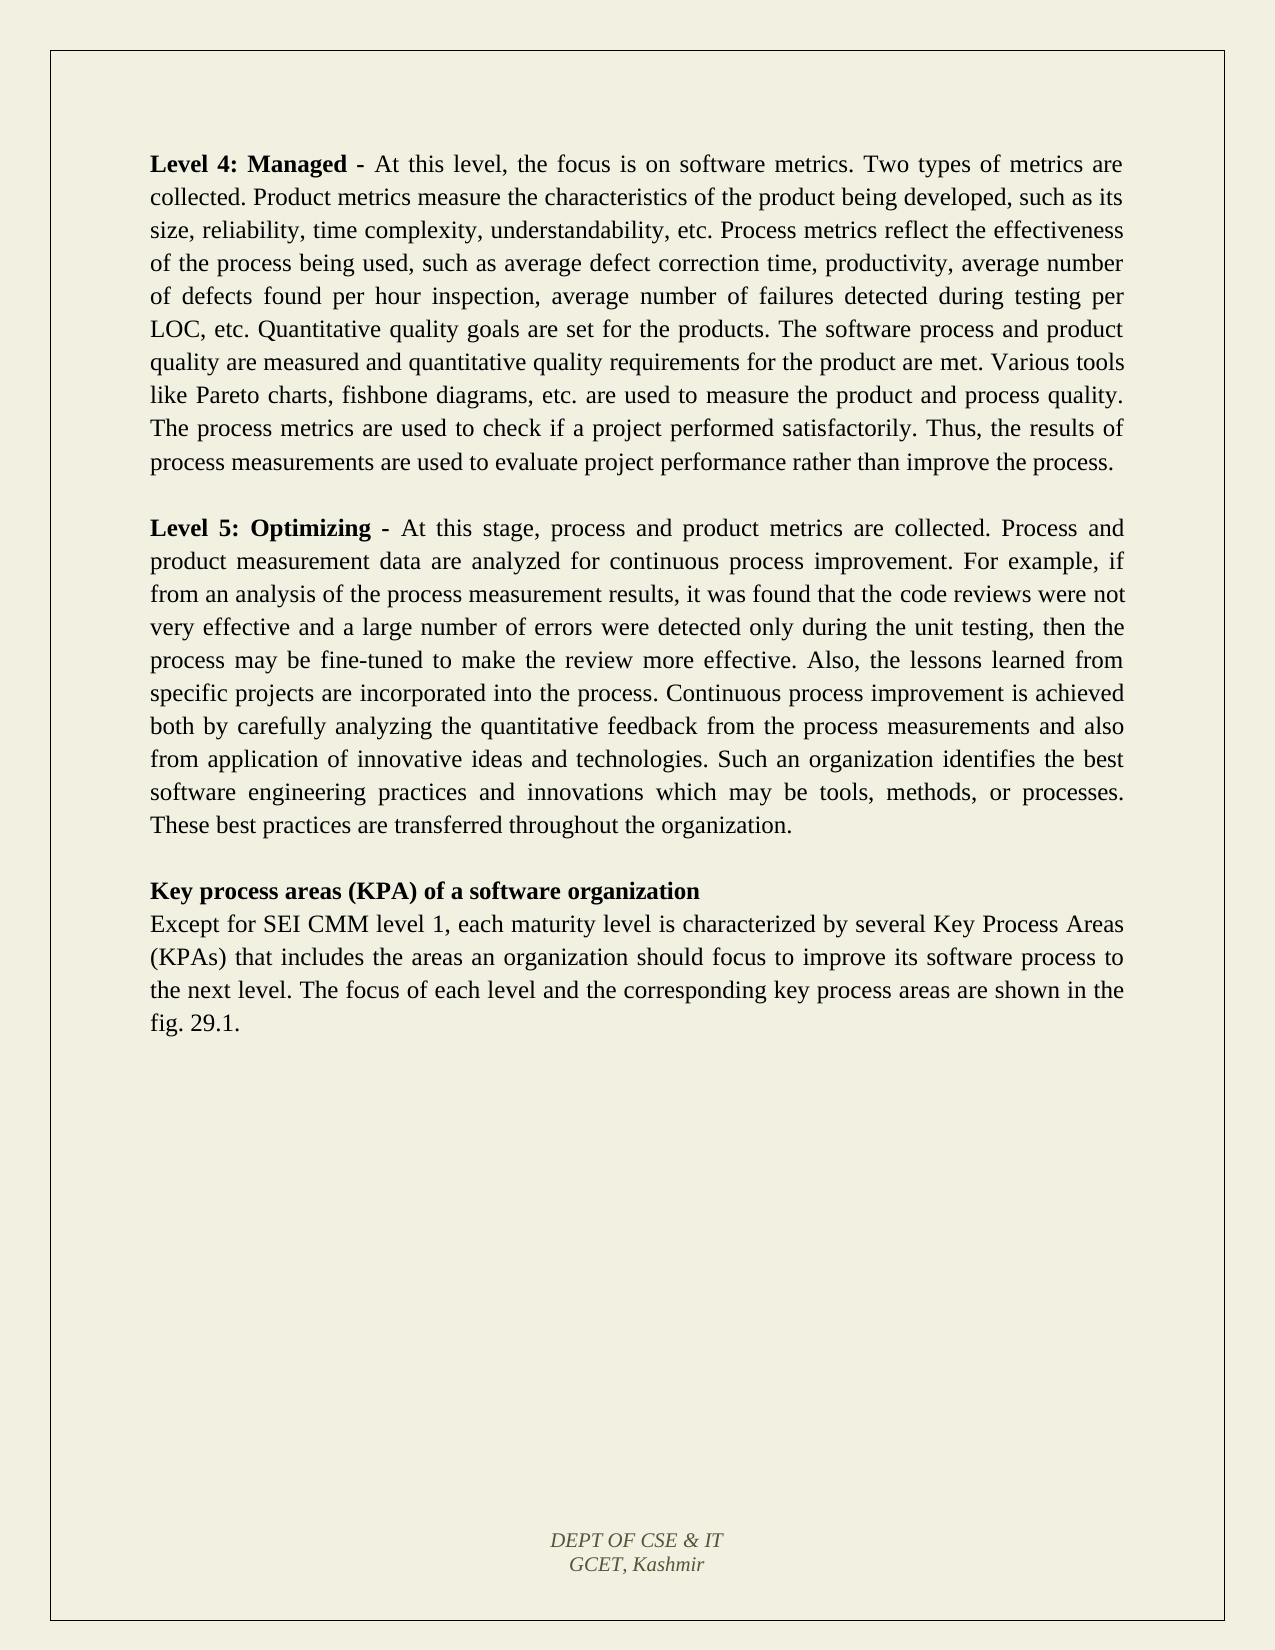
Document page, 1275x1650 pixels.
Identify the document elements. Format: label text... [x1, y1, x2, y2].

text DEPT OF CSE & IT [112, 1528, 1162, 1552]
subtitle Key process areas (KPA) of a software organization [150, 876, 1162, 905]
text Level 5: Optimizing - At this stage, process and product metrics are collected. Process and product measurement data are analyzed for continuous process improvement. For example, if from an analysis of the process measurement results, it was found that the code reviews were not very effective and a large number of errors were detected only during the unit testing, then the process may be fine-tuned to make the review more effective. Also, the lessons learned from specific projects are incorporated into the process. Continuous process improvement is achieved both by carefully analyzing the quantitative feedback from the process measurements and also from application of innovative ideas and technologies. Such an organization identifies the best software engineering practices and innovations which may be tools, methods, or processes. These best practices are transferred throughout the organization. [150, 513, 1125, 839]
text GCET, Kashmir [113, 1552, 1162, 1576]
text Level 4: Managed - At this level, the focus is on software metrics. Two types of metrics are collected. Product metrics measure the characteristics of the product being developed, such as its size, reliability, time complexity, understandability, etc. Process metrics reflect the effectiveness of the process being used, such as average defect correction time, productivity, average number of defects found per hour inspection, average number of failures detected during testing per LOC, etc. Quantitative quality goals are set for the products. The software process and product quality are measured and quantitative quality requirements for the product are met. Various tools like Pareto charts, fishbone diagrams, etc. are used to measure the product and process quality. The process metrics are used to check if a project performed satisfactorily. Thus, the results of process measurements are used to evaluate project performance rather than improve the process. [150, 149, 1125, 475]
text Except for SEI CMM level 1, each maturity level is characterized by several Key Process Areas (KPAs) that includes the areas an organization should focus to improve its software process to the next level. The focus of each level and the corresponding key process areas are shown in the fig. 29.1. [150, 909, 1125, 1037]
